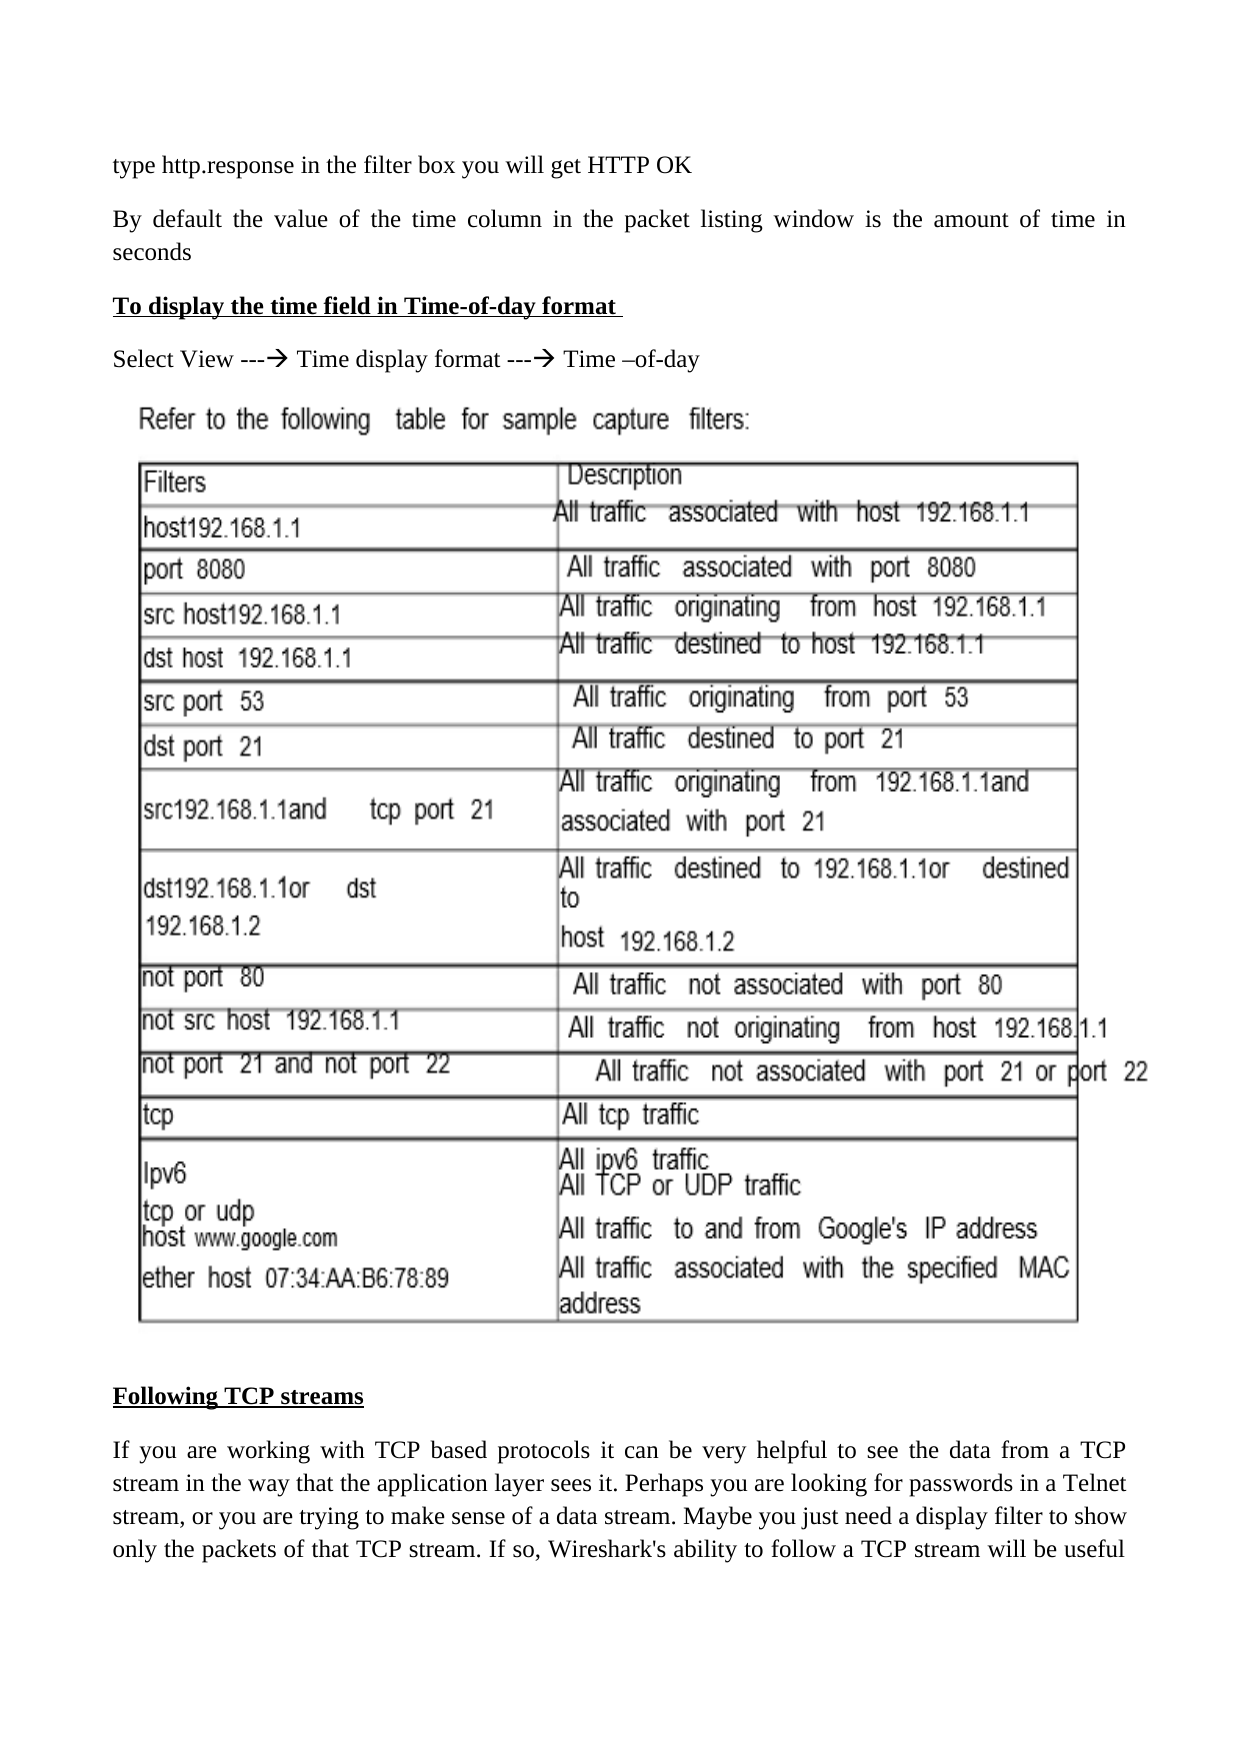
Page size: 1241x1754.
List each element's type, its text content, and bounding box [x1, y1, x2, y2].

text Select View --- Time display format --- Time –of-day [112, 344, 1128, 373]
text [112, 1435, 1128, 1563]
picture [112, 398, 1157, 1357]
text type http.response in the filter box you will get HTTP OK [112, 150, 1128, 179]
text By default the value of the time column in the packet listing window is the amount of time in seconds [112, 204, 1128, 266]
text Following TCP streams [112, 1381, 1128, 1410]
text To display the time field in Time-of-day format [112, 291, 1128, 319]
